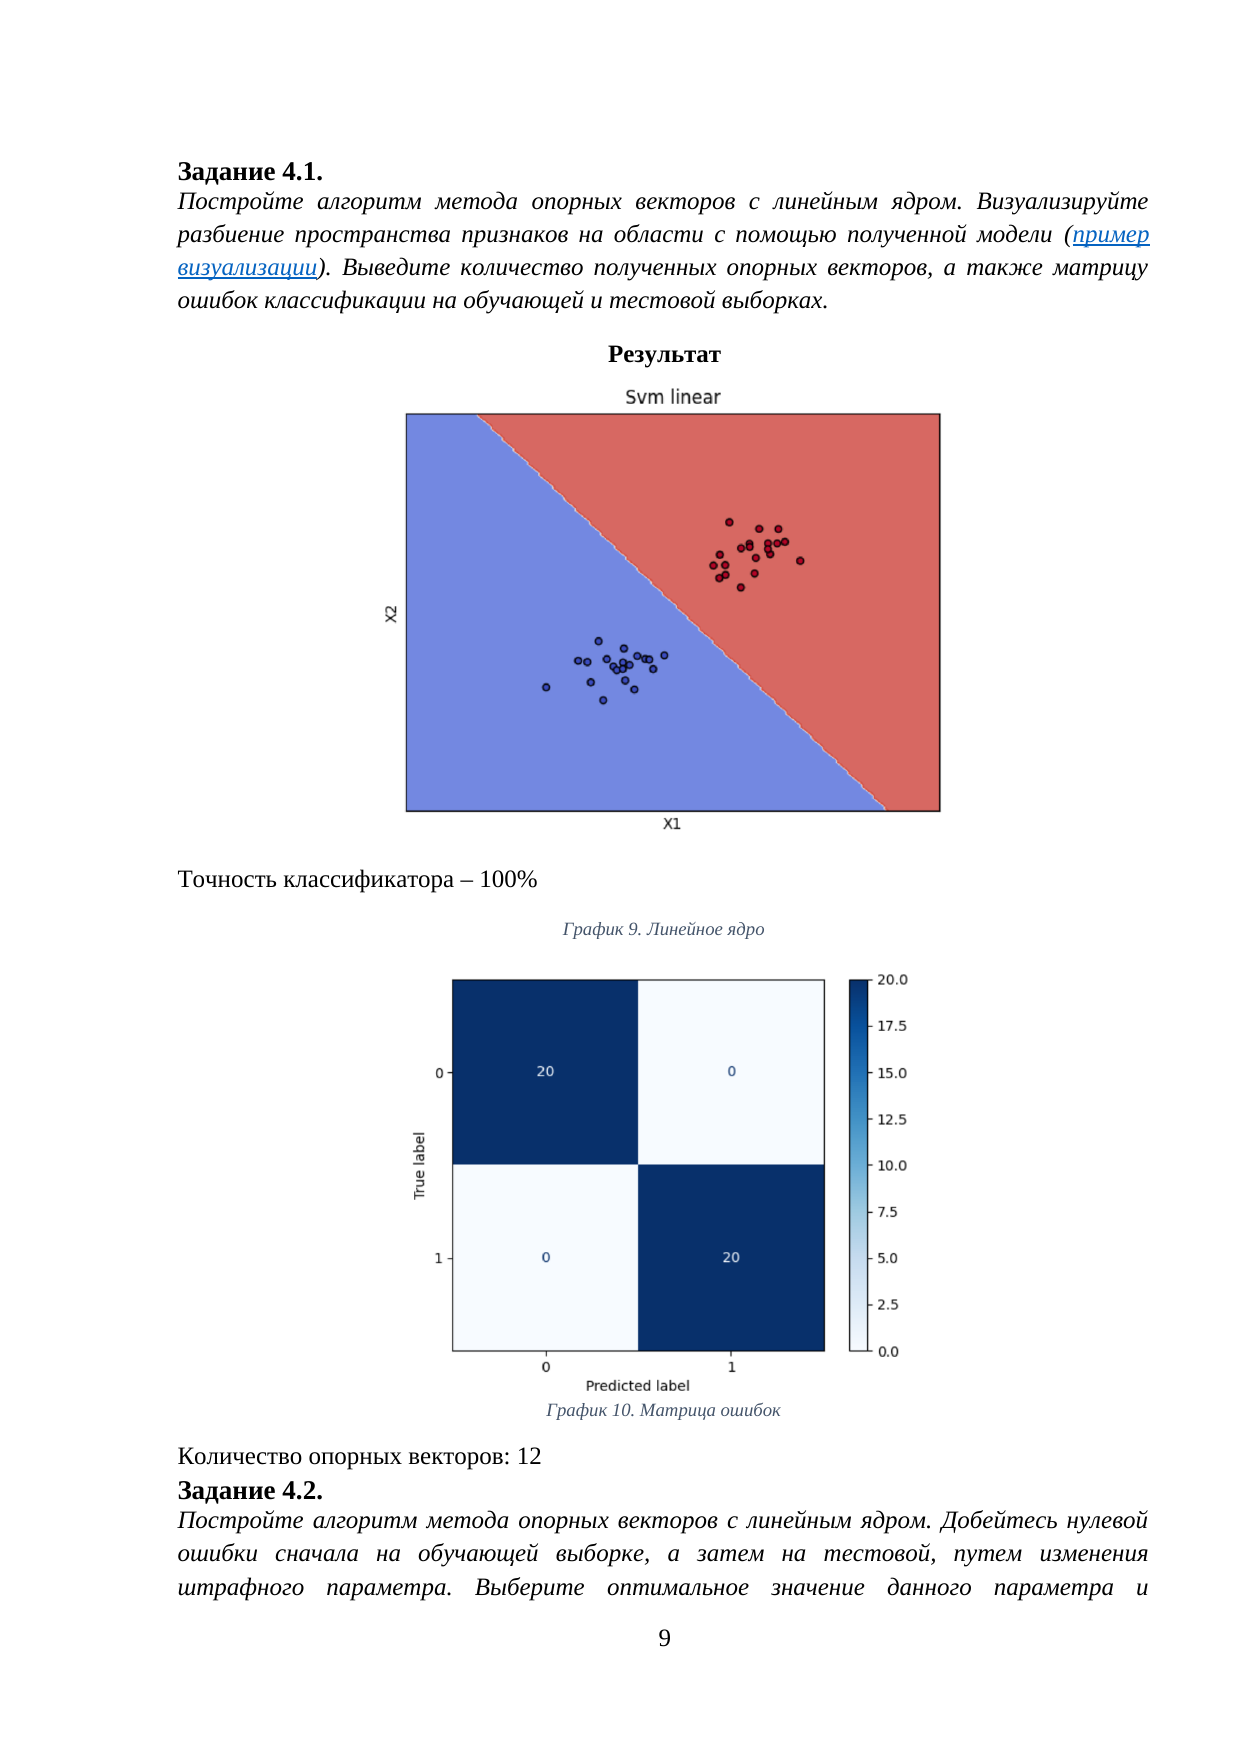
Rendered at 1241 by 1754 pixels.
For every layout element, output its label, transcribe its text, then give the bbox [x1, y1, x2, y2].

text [177, 1506, 1152, 1600]
text Количество опорных векторов: 12 [177, 1441, 1152, 1470]
text График . Линейное ядро [177, 918, 1152, 940]
picture [370, 372, 959, 840]
text Постройте алгоритм метода опорных векторов с линейным ядром. Визуализируйте разбиение пространства признаков на области с помощью полученной модели (пример визуализации). Выведите количество полученных опорных векторов, а также матрицу ошибок классификации на обучающей и тестовой выборках. [177, 186, 1152, 314]
picture [398, 960, 931, 1399]
text График . Матрица ошибок [177, 1399, 1152, 1421]
subtitle Задание 4.2. [177, 1474, 1152, 1506]
text Точность классификатора – 100% [177, 864, 1152, 893]
subtitle Задание 4.1. [177, 155, 1152, 186]
